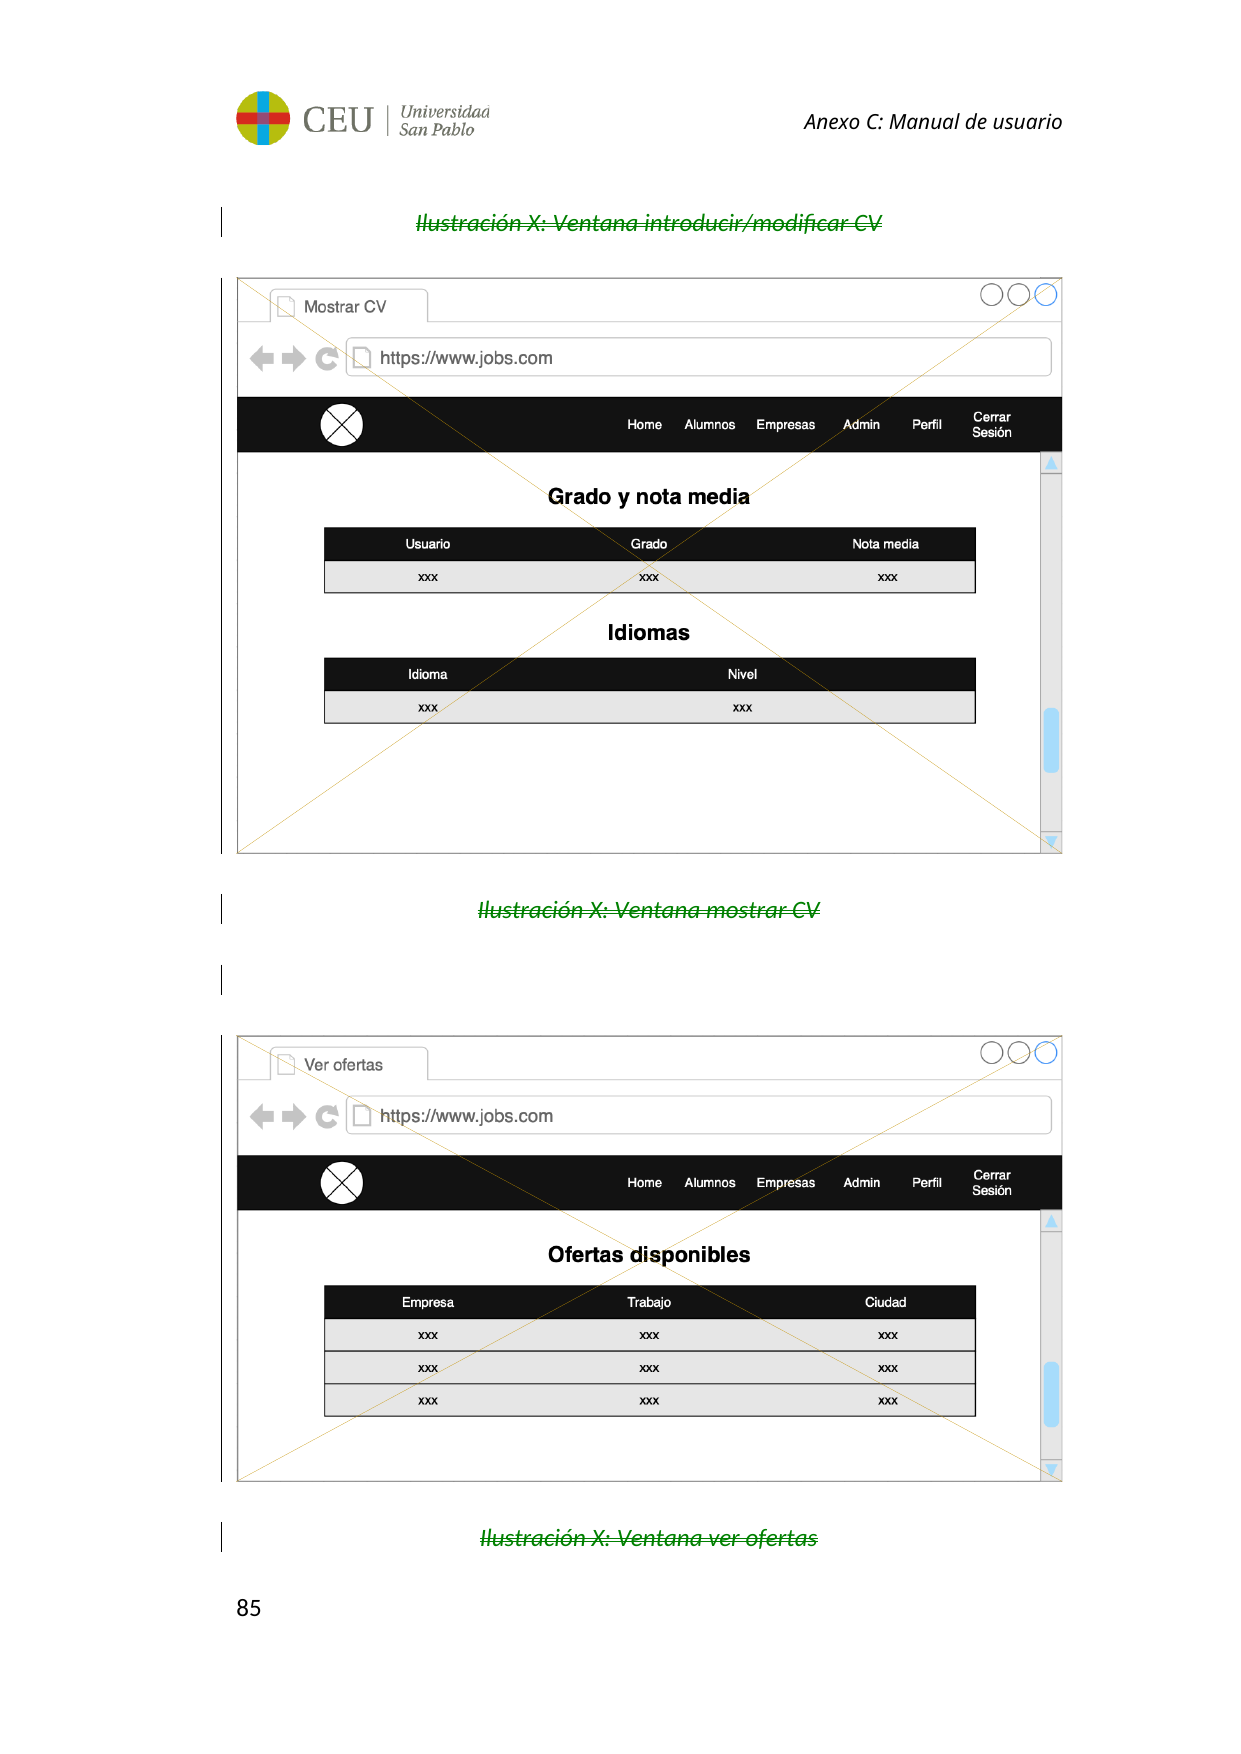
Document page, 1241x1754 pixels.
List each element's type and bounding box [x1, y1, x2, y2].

picture [651, 278, 1063, 853]
picture [238, 1035, 1060, 1257]
picture [236, 279, 648, 852]
picture [238, 277, 1061, 564]
picture [651, 1036, 1063, 1481]
picture [238, 1260, 1061, 1482]
picture [235, 89, 490, 146]
picture [238, 567, 1061, 854]
picture [236, 1036, 648, 1481]
